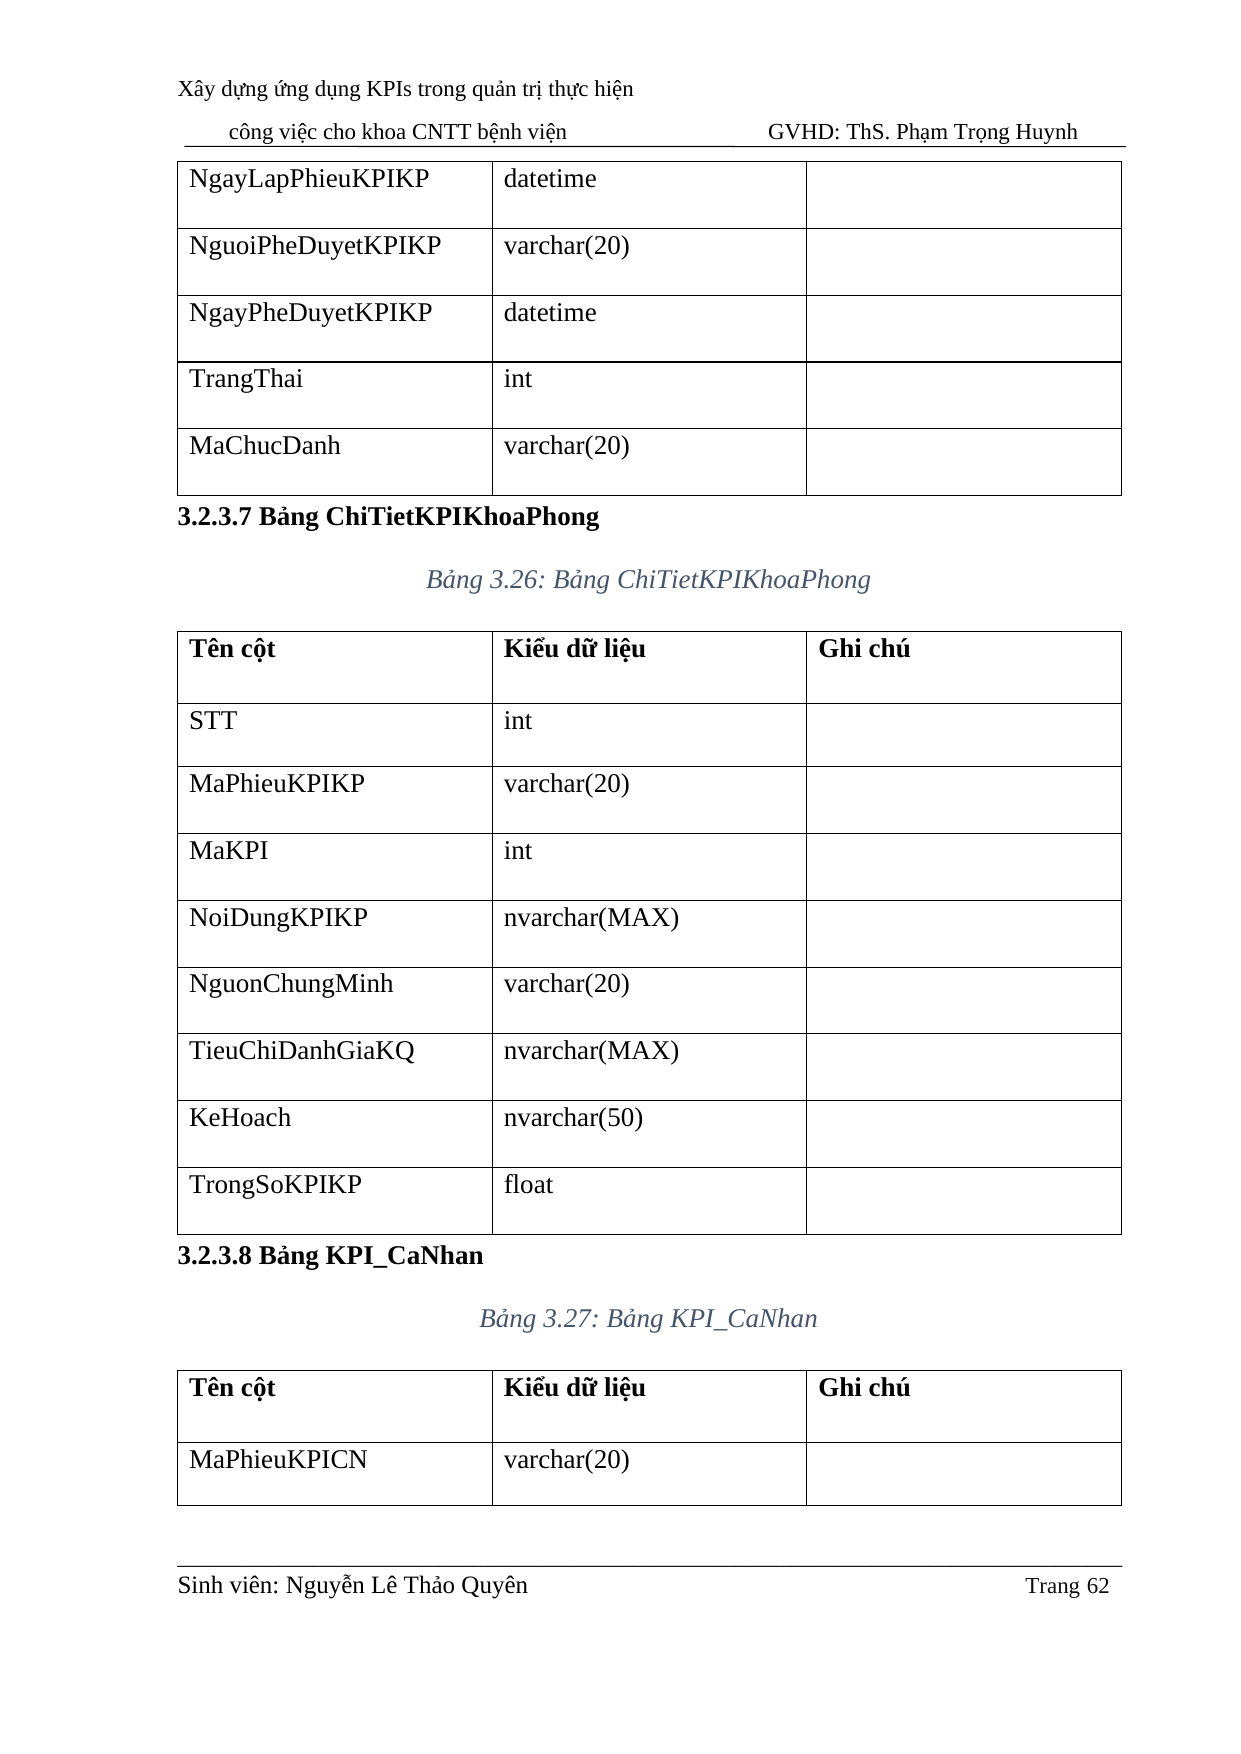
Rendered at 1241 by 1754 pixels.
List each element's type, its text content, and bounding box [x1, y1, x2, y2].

table_cell MaPhieuKPICN [178, 1443, 492, 1505]
table_header Tên cột [178, 1371, 492, 1442]
table_cell NgayLapPhieuKPIKP [178, 162, 492, 228]
table_cell varchar(20) [493, 1443, 806, 1505]
table_header Ghi chú [807, 632, 1121, 703]
table_cell [807, 296, 1121, 361]
table_cell [807, 834, 1121, 900]
table_header Ghi chú [807, 1371, 1121, 1442]
table_cell [807, 968, 1121, 1033]
table_cell nvarchar(MAX) [493, 901, 806, 967]
subtitle Bảng ChiTietKPIKhoaPhong [177, 500, 1122, 531]
table_cell varchar(20) [493, 429, 806, 495]
table_cell [807, 1101, 1121, 1167]
table_cell TrongSoKPIKP [178, 1168, 492, 1234]
table_cell datetime [493, 296, 806, 361]
table_cell [807, 901, 1121, 967]
table_cell [807, 767, 1121, 833]
table_cell NgayPheDuyetKPIKP [178, 296, 492, 361]
table_cell nvarchar(MAX) [493, 1034, 806, 1100]
table_cell [807, 162, 1121, 228]
table_header Kiểu dữ liệu [493, 1371, 806, 1442]
table_cell nvarchar(50) [493, 1101, 806, 1167]
table_cell [807, 1443, 1121, 1505]
table_cell varchar(20) [493, 229, 806, 294]
table_cell [807, 1168, 1121, 1234]
table_cell [807, 363, 1121, 428]
subtitle Bảng KPI_CaNhan [177, 1239, 1122, 1270]
table_cell TrangThai [178, 363, 492, 428]
table_cell [807, 429, 1121, 495]
table_cell NguoiPheDuyetKPIKP [178, 229, 492, 294]
table_cell int [493, 834, 806, 900]
table_cell MaKPI [178, 834, 492, 900]
table_cell MaPhieuKPIKP [178, 767, 492, 833]
table_cell NguonChungMinh [178, 968, 492, 1033]
table_header Tên cột [178, 632, 492, 703]
table_cell KeHoach [178, 1101, 492, 1167]
table_cell [807, 704, 1121, 766]
table_cell [807, 1034, 1121, 1100]
table_cell int [493, 704, 806, 766]
table_cell float [493, 1168, 806, 1234]
table_cell varchar(20) [493, 968, 806, 1033]
table_header Kiểu dữ liệu [493, 632, 806, 703]
table_cell MaChucDanh [178, 429, 492, 495]
table_cell TieuChiDanhGiaKQ [178, 1034, 492, 1100]
table_cell varchar(20) [493, 767, 806, 833]
table_cell datetime [493, 162, 806, 228]
table_cell STT [178, 704, 492, 766]
table_cell int [493, 363, 806, 428]
table_cell [807, 229, 1121, 294]
table_cell NoiDungKPIKP [178, 901, 492, 967]
